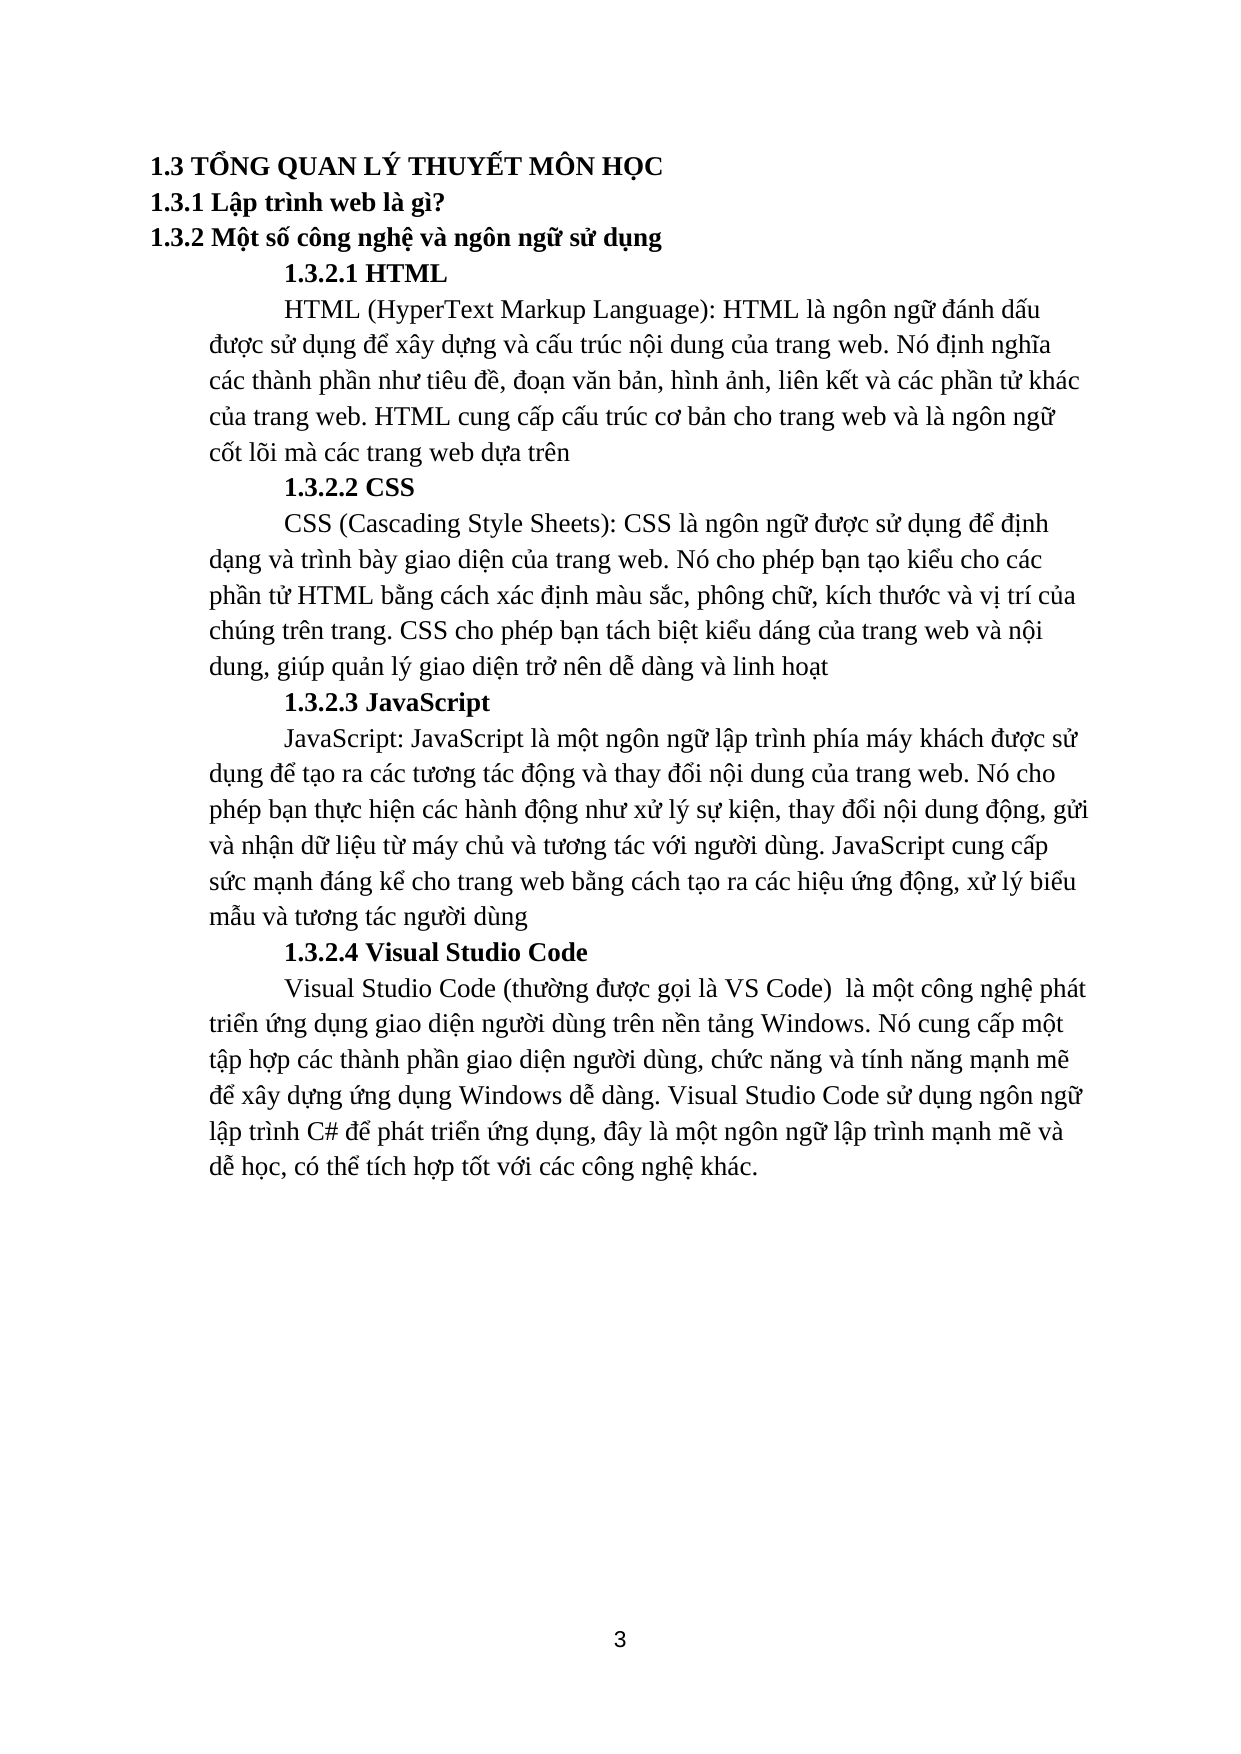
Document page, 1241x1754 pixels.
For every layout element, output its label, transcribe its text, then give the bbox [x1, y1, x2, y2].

text 1.3.2.4 Visual Studio Code [209, 936, 1090, 967]
text 1.3.2.2 CSS [209, 472, 1090, 503]
text JavaScript: JavaScript là một ngôn ngữ lập trình phía máy khách được sử dụng để tạo ra các tương tác động và thay đổi nội dung của trang web. Nó cho phép bạn thực hiện các hành động như xử lý sự kiện, thay đổi nội dung động, gửi và nhận dữ liệu từ máy chủ và tương tác với người dùng. JavaScript cung cấp sức mạnh đáng kể cho trang web bằng cách tạo ra các hiệu ứng động, xử lý biểu mẫu và tương tác người dùng [209, 722, 1090, 931]
text 1.3.2.3 JavaScript [209, 686, 1090, 717]
text 1.3.1 Lập trình web là gì? [150, 186, 1090, 217]
text 1.3.2.1 HTML [209, 257, 1090, 288]
text CSS (Cascading Style Sheets): CSS là ngôn ngữ được sử dụng để định dạng và trình bày giao diện của trang web. Nó cho phép bạn tạo kiểu cho các phần tử HTML bằng cách xác định màu sắc, phông chữ, kích thước và vị trí của chúng trên trang. CSS cho phép bạn tách biệt kiểu dáng của trang web và nội dung, giúp quản lý giao diện trở nên dễ dàng và linh hoạt [209, 507, 1090, 681]
text 1.3.2 Một số công nghệ và ngôn ngữ sử dụng [150, 221, 1090, 253]
text Visual Studio Code (thường được gọi là VS Code) là một công nghệ phát triển ứng dụng giao diện người dùng trên nền tảng Windows. Nó cung cấp một tập hợp các thành phần giao diện người dùng, chức năng và tính năng mạnh mẽ để xây dựng ứng dụng Windows dễ dàng. Visual Studio Code sử dụng ngôn ngữ lập trình C# để phát triển ứng dụng, đây là một ngôn ngữ lập trình mạnh mẽ và dễ học, có thể tích hợp tốt với các công nghệ khác. [209, 972, 1090, 1182]
subtitle 1.3 TỔNG QUAN LÝ THUYẾT MÔN HỌC [150, 150, 1090, 181]
text HTML (HyperText Markup Language): HTML là ngôn ngữ đánh dấu được sử dụng để xây dựng và cấu trúc nội dung của trang web. Nó định nghĩa các thành phần như tiêu đề, đoạn văn bản, hình ảnh, liên kết và các phần tử khác của trang web. HTML cung cấp cấu trúc cơ bản cho trang web và là ngôn ngữ cốt lõi mà các trang web dựa trên [209, 293, 1090, 467]
